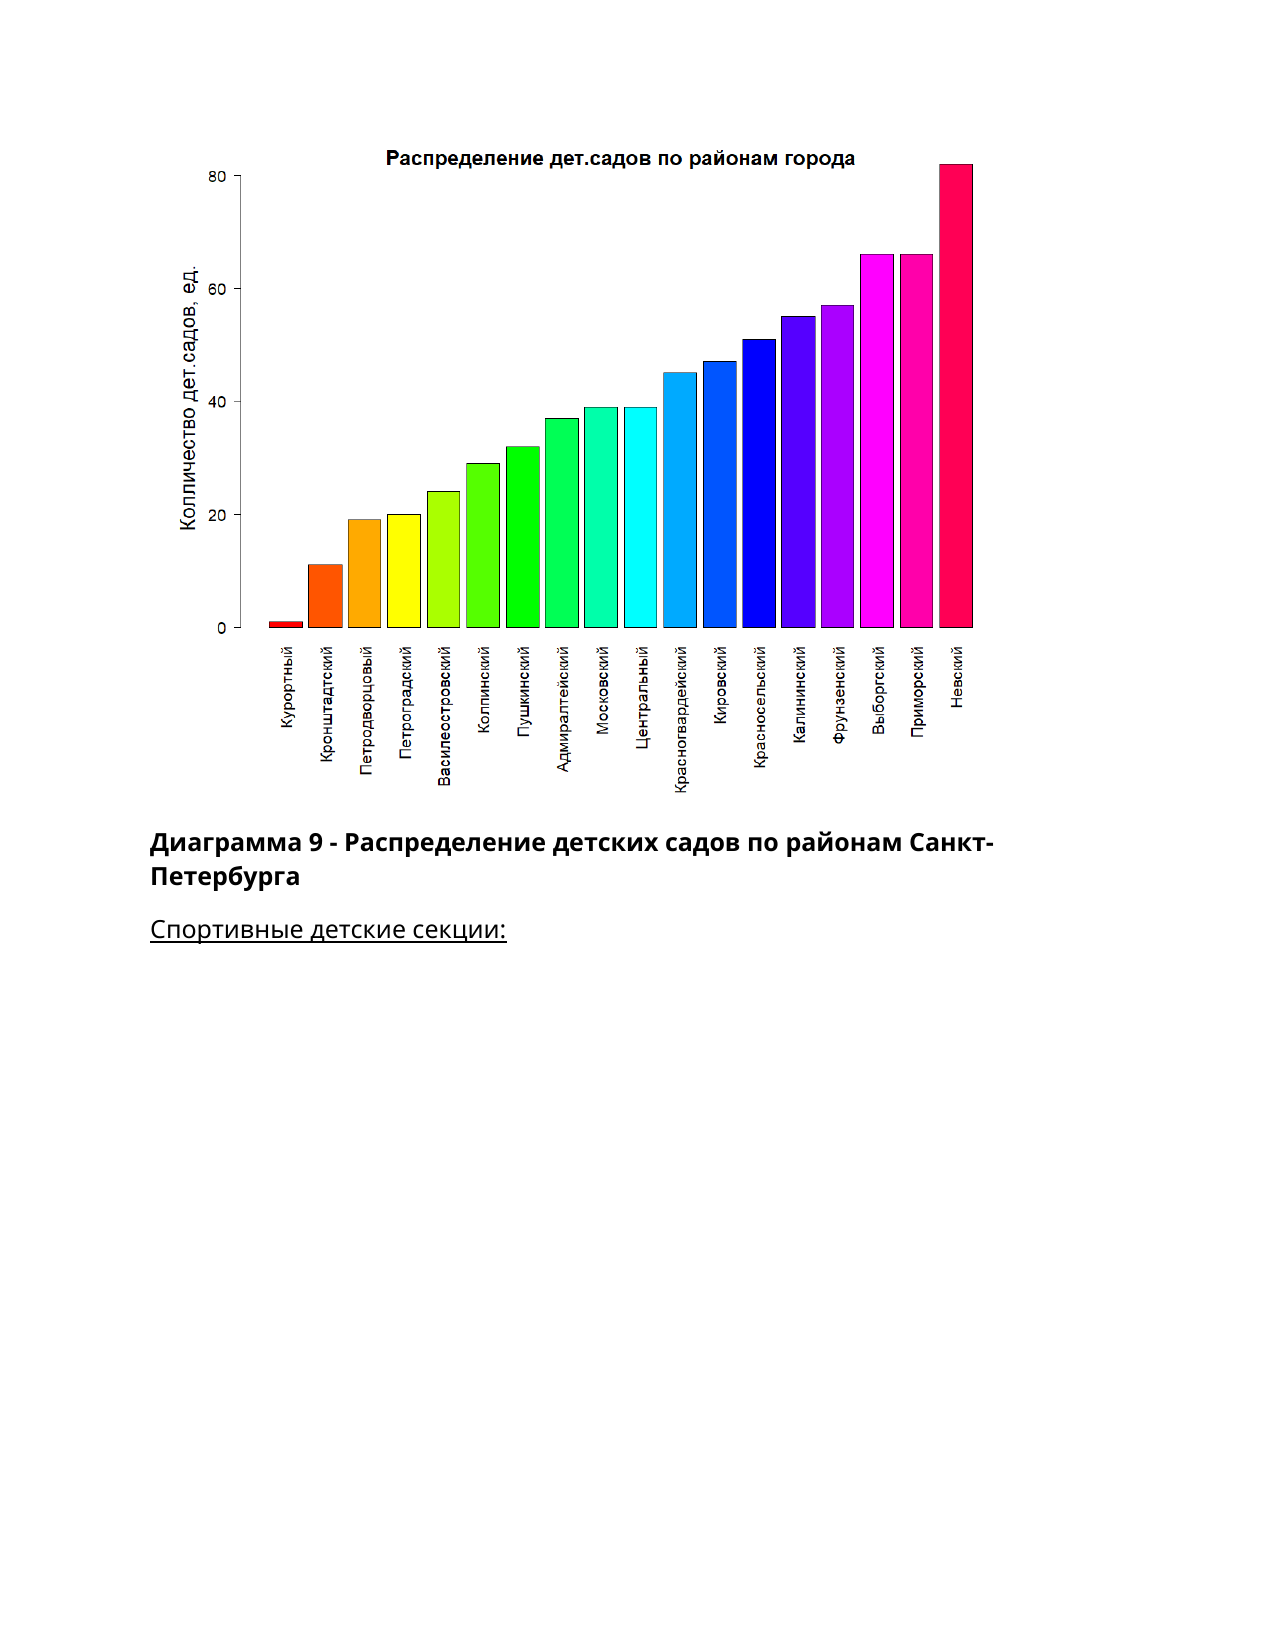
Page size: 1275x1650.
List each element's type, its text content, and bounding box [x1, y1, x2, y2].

picture [168, 150, 1044, 807]
text Спортивные детские секции: [150, 912, 1125, 946]
text Диаграмма 9 - Распределение детских садов по районам Санкт-Петербурга [150, 825, 1125, 893]
